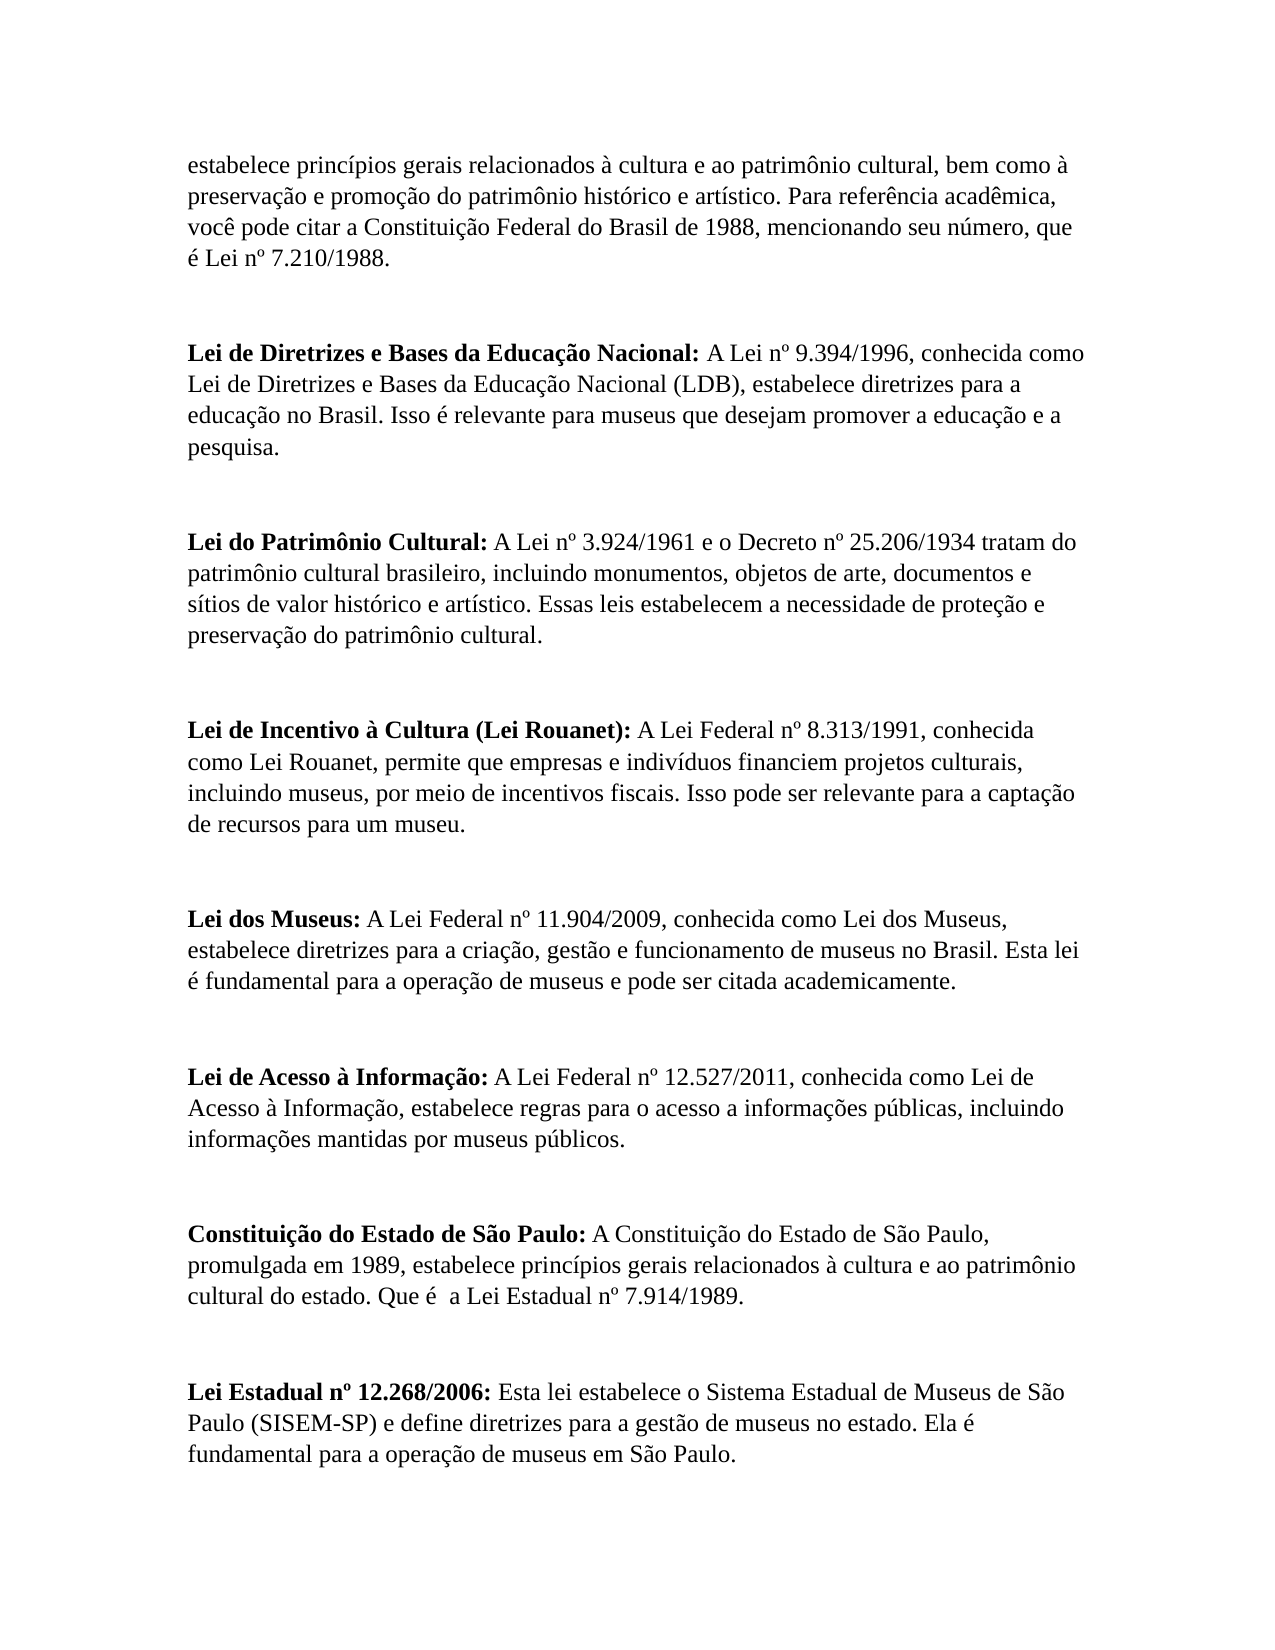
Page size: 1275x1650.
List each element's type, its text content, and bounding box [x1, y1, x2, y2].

text Lei dos Museus: A Lei Federal nº 11.904/2009, conhecida como Lei dos Museus, estabelece diretrizes para a criação, gestão e funcionamento de museus no Brasil. Esta lei é fundamental para a operação de museus e pode ser citada academicamente. [187, 904, 1087, 995]
text Lei de Incentivo à Cultura (Lei Rouanet): A Lei Federal nº 8.313/1991, conhecida como Lei Rouanet, permite que empresas e indivíduos financiem projetos culturais, incluindo museus, por meio de incentivos fiscais. Isso pode ser relevante para a captação de recursos para um museu. [187, 716, 1087, 837]
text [187, 150, 1087, 272]
text Lei Estadual nº 12.268/2006: Esta lei estabelece o Sistema Estadual de Museus de São Paulo (SISEM-SP) e define diretrizes para a gestão de museus no estado. Ela é fundamental para a operação de museus em São Paulo. [187, 1377, 1087, 1467]
text Constituição do Estado de São Paulo: A Constituição do Estado de São Paulo, promulgada em 1989, estabelece princípios gerais relacionados à cultura e ao patrimônio cultural do estado. Que é a Lei Estadual nº 7.914/1989. [187, 1219, 1087, 1310]
text Lei de Diretrizes e Bases da Educação Nacional: A Lei nº 9.394/1996, conhecida como Lei de Diretrizes e Bases da Educação Nacional (LDB), estabelece diretrizes para a educação no Brasil. Isso é relevante para museus que desejam promover a educação e a pesquisa. [187, 338, 1087, 460]
text Lei de Acesso à Informação: A Lei Federal nº 12.527/2011, conhecida como Lei de Acesso à Informação, estabelece regras para o acesso a informações públicas, incluindo informações mantidas por museus públicos. [187, 1062, 1087, 1152]
text Lei do Patrimônio Cultural: A Lei nº 3.924/1961 e o Decreto nº 25.206/1934 tratam do patrimônio cultural brasileiro, incluindo monumentos, objetos de arte, documentos e sítios de valor histórico e artístico. Essas leis estabelecem a necessidade de proteção e preservação do patrimônio cultural. [187, 527, 1087, 649]
